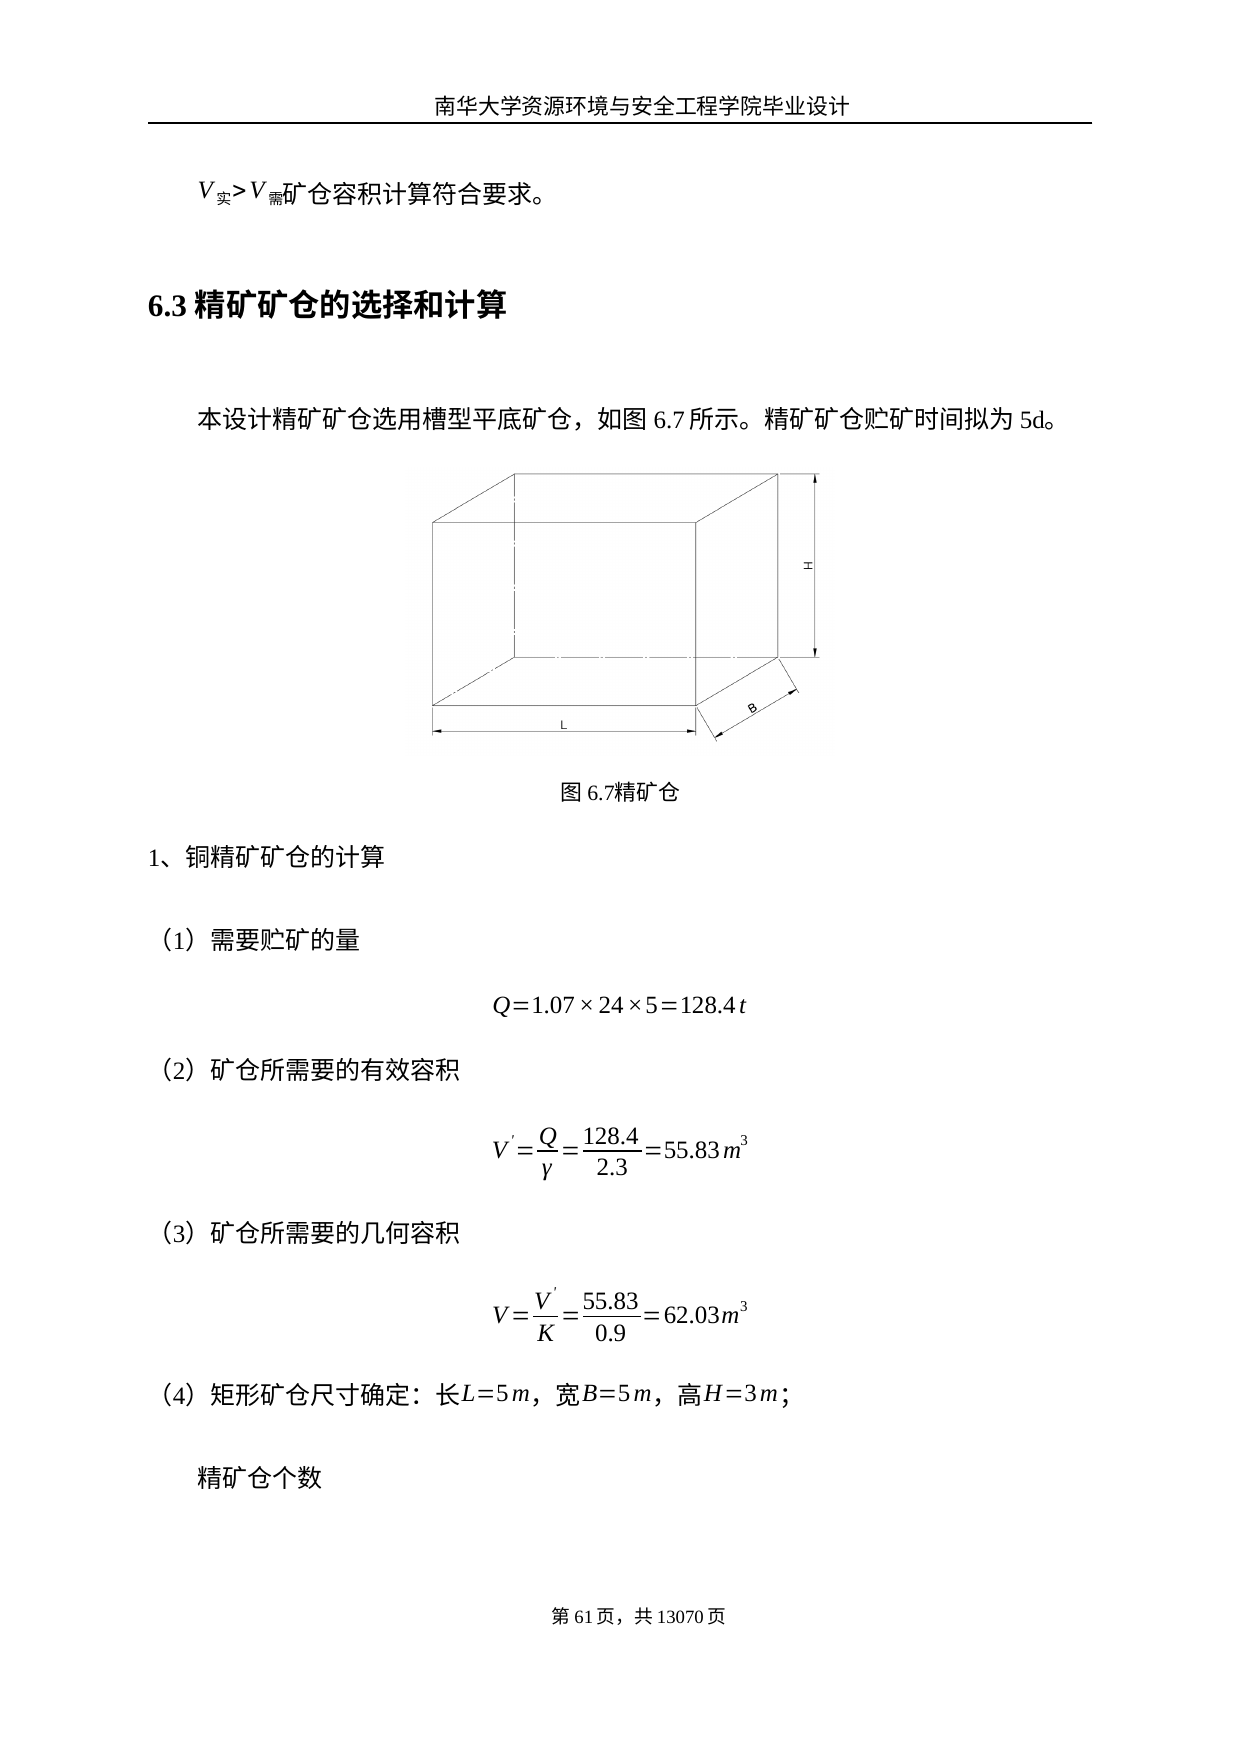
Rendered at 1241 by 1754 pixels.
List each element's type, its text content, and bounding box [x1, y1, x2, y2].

text （2）矿仓所需要的有效容积 [148, 1036, 1092, 1101]
text （3）矿仓所需要的几何容积 [148, 1199, 1092, 1264]
text 矿仓容积计算符合要求。 [148, 160, 1092, 225]
text 1、铜精矿矿仓的计算 [148, 823, 1092, 888]
text （4）矩形矿仓尺寸确定：长，宽，高； [148, 1361, 1092, 1426]
text （1）需要贮矿的量 [148, 906, 1092, 971]
text 精矿仓个数 [148, 1444, 1092, 1509]
picture [405, 467, 836, 756]
subtitle 精矿矿仓的选择和计算 [148, 270, 1092, 335]
